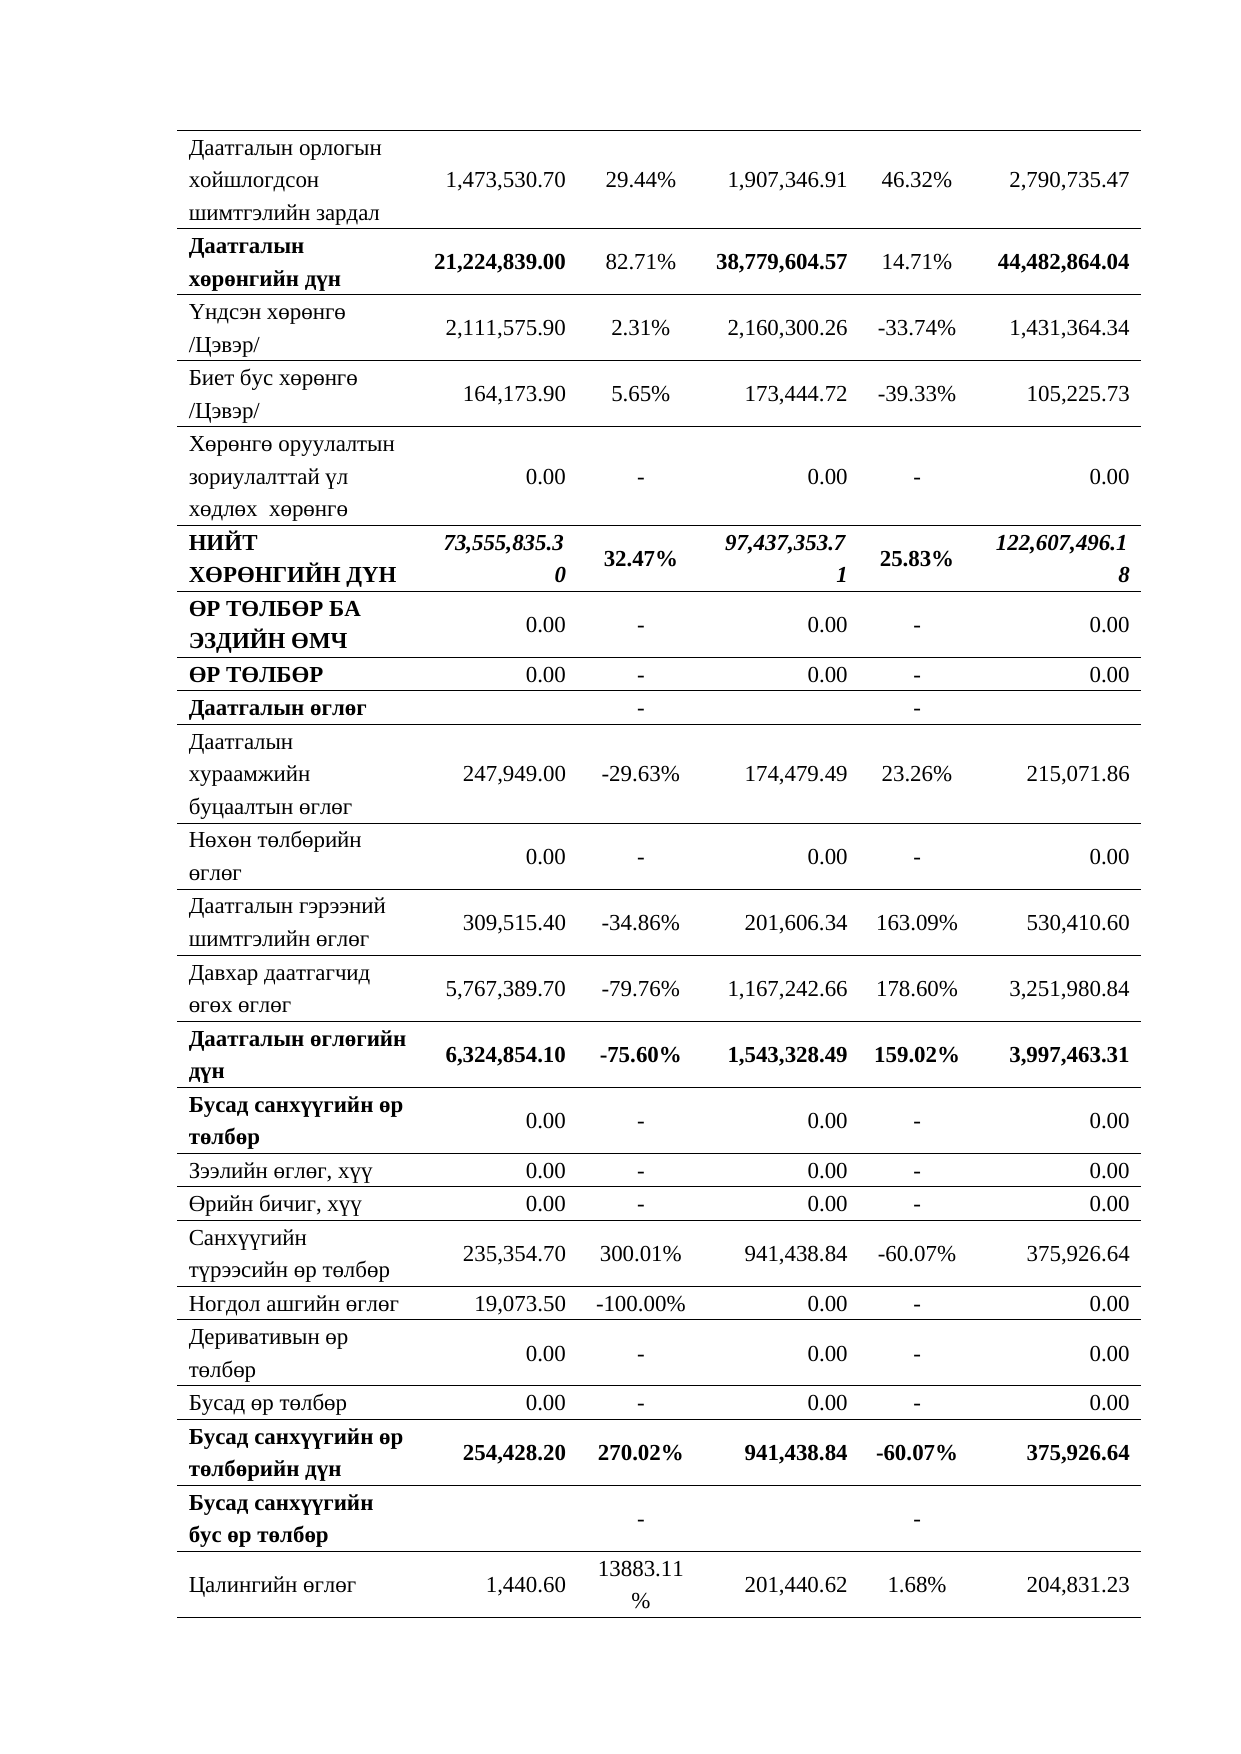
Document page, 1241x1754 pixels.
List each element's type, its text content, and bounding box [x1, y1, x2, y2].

table_cell 1,543,328.49 [704, 1022, 859, 1087]
table_cell 215,071.86 [975, 725, 1141, 822]
table_cell -39.33% [859, 361, 975, 426]
table_cell 0.00 [423, 1320, 577, 1385]
table_cell 1,907,346.91 [704, 131, 859, 228]
table_cell - [859, 1154, 975, 1186]
table_cell 0.00 [704, 1320, 859, 1385]
table_cell [423, 691, 577, 724]
table_cell 105,225.73 [975, 361, 1141, 426]
table_cell 0.00 [975, 1287, 1141, 1319]
table_cell - [577, 1486, 704, 1551]
table_cell 2,111,575.90 [423, 295, 577, 360]
table_cell 0.00 [975, 592, 1141, 657]
table_cell 1,473,530.70 [423, 131, 577, 228]
table_cell [423, 1486, 577, 1551]
table_cell 530,410.60 [975, 890, 1141, 954]
table_cell Даатгалын хөрөнгийн дүн [177, 229, 422, 294]
table_cell Бусад санхүүгийн өр төлбөрийн дүн [177, 1420, 422, 1485]
table_cell ӨР ТӨЛБӨР БА ЭЗДИЙН ӨМЧ [177, 592, 422, 657]
table_cell 0.00 [704, 592, 859, 657]
table_cell 2,790,735.47 [975, 131, 1141, 228]
table_cell 201,440.62 [704, 1552, 859, 1617]
table_cell - [859, 1088, 975, 1153]
table_cell Бусад санхүүгийн бус өр төлбөр [177, 1486, 422, 1551]
table_cell - [577, 592, 704, 657]
table_cell 38,779,604.57 [704, 229, 859, 294]
table_cell 0.00 [423, 1187, 577, 1220]
table_cell 375,926.64 [975, 1221, 1141, 1286]
table_cell 0.00 [704, 1386, 859, 1419]
table_cell 178.60% [859, 956, 975, 1021]
table_cell 300.01% [577, 1221, 704, 1286]
table_cell 0.00 [423, 1088, 577, 1153]
table_cell НИЙТ ХӨРӨНГИЙН ДҮН [177, 526, 422, 591]
table_cell [975, 1486, 1141, 1551]
table_cell 19,073.50 [423, 1287, 577, 1319]
table_cell 73,555,835.30 [423, 526, 577, 591]
table_cell - [859, 1320, 975, 1385]
table_cell - [859, 691, 975, 724]
table_cell - [859, 1386, 975, 1419]
table_cell - [577, 427, 704, 525]
table_cell -100.00% [577, 1287, 704, 1319]
table_cell - [577, 1386, 704, 1419]
table_cell 3,997,463.31 [975, 1022, 1141, 1087]
table_cell - [859, 592, 975, 657]
table_cell - [859, 658, 975, 690]
table_cell - [577, 1154, 704, 1186]
table_cell 0.00 [975, 1187, 1141, 1220]
table_cell Бусад санхүүгийн өр төлбөр [177, 1088, 422, 1153]
table_cell -60.07% [859, 1221, 975, 1286]
table_cell - [577, 824, 704, 888]
table_cell Даатгалын гэрээний шимтгэлийн өглөг [177, 890, 422, 954]
table_cell 0.00 [423, 824, 577, 888]
table_cell -33.74% [859, 295, 975, 360]
table_cell -60.07% [859, 1420, 975, 1485]
table_cell 0.00 [975, 1386, 1141, 1419]
table_cell -29.63% [577, 725, 704, 822]
table_cell 0.00 [704, 658, 859, 690]
table_cell 13883.11% [577, 1552, 704, 1617]
table_cell 173,444.72 [704, 361, 859, 426]
table_cell 5,767,389.70 [423, 956, 577, 1021]
table_cell - [577, 1088, 704, 1153]
table_cell 2,160,300.26 [704, 295, 859, 360]
table_cell 5.65% [577, 361, 704, 426]
table_cell 0.00 [975, 427, 1141, 525]
table_cell - [859, 824, 975, 888]
table_cell 23.26% [859, 725, 975, 822]
table_cell Деривативын өр төлбөр [177, 1320, 422, 1385]
table_cell - [859, 1187, 975, 1220]
table_cell 0.00 [704, 1287, 859, 1319]
table_cell - [577, 1320, 704, 1385]
table_cell 3,251,980.84 [975, 956, 1141, 1021]
table_cell -34.86% [577, 890, 704, 954]
table_cell - [577, 691, 704, 724]
table_cell 159.02% [859, 1022, 975, 1087]
table_cell Биет бус хөрөнгө /Цэвэр/ [177, 361, 422, 426]
table_cell 204,831.23 [975, 1552, 1141, 1617]
table_cell - [577, 658, 704, 690]
table_cell Даатгалын орлогын хойшлогдсон шимтгэлийн зардал [177, 131, 422, 228]
table_cell 201,606.34 [704, 890, 859, 954]
table_cell [975, 691, 1141, 724]
table_cell - [859, 427, 975, 525]
table_cell [704, 1486, 859, 1551]
table_cell 375,926.64 [975, 1420, 1141, 1485]
table_cell 163.09% [859, 890, 975, 954]
table_cell 0.00 [975, 1154, 1141, 1186]
table_cell 941,438.84 [704, 1420, 859, 1485]
table_cell Хөрөнгө оруулалтын зориулалттай үл хөдлөх хөрөнгө [177, 427, 422, 525]
table_cell Санхүүгийн түрээсийн өр төлбөр [177, 1221, 422, 1286]
table_cell 0.00 [975, 1088, 1141, 1153]
table_cell 1,167,242.66 [704, 956, 859, 1021]
table_cell 941,438.84 [704, 1221, 859, 1286]
table_cell 270.02% [577, 1420, 704, 1485]
table_cell 0.00 [704, 427, 859, 525]
table_cell 2.31% [577, 295, 704, 360]
table_cell 0.00 [704, 1187, 859, 1220]
table_cell 247,949.00 [423, 725, 577, 822]
table_cell 25.83% [859, 526, 975, 591]
table_cell -79.76% [577, 956, 704, 1021]
table_cell 0.00 [975, 1320, 1141, 1385]
table_cell Ногдол ашгийн өглөг [177, 1287, 422, 1319]
table_cell 44,482,864.04 [975, 229, 1141, 294]
table_cell 29.44% [577, 131, 704, 228]
table_cell 0.00 [975, 824, 1141, 888]
table_cell - [859, 1486, 975, 1551]
table_cell 97,437,353.71 [704, 526, 859, 591]
table_cell Давхар даатгагчид өгөх өглөг [177, 956, 422, 1021]
table_cell 32.47% [577, 526, 704, 591]
table_cell 6,324,854.10 [423, 1022, 577, 1087]
table_cell 0.00 [704, 1154, 859, 1186]
table_cell 1.68% [859, 1552, 975, 1617]
table_cell Өрийн бичиг, хүү [177, 1187, 422, 1220]
table_cell 174,479.49 [704, 725, 859, 822]
table_cell 0.00 [423, 1386, 577, 1419]
table_cell 254,428.20 [423, 1420, 577, 1485]
table_cell 1,431,364.34 [975, 295, 1141, 360]
table_cell 0.00 [704, 824, 859, 888]
table_cell [704, 691, 859, 724]
table_cell 14.71% [859, 229, 975, 294]
table_cell Нөхөн төлбөрийн өглөг [177, 824, 422, 888]
table_cell - [577, 1187, 704, 1220]
table_cell 46.32% [859, 131, 975, 228]
table_cell Даатгалын өглөгийн дүн [177, 1022, 422, 1087]
table_cell 309,515.40 [423, 890, 577, 954]
table_cell 0.00 [423, 1154, 577, 1186]
table_cell Даатгалын хураамжийн буцаалтын өглөг [177, 725, 422, 822]
table_cell 0.00 [423, 592, 577, 657]
table_cell 0.00 [975, 658, 1141, 690]
table_cell 0.00 [423, 427, 577, 525]
table_cell 164,173.90 [423, 361, 577, 426]
table_cell 122,607,496.18 [975, 526, 1141, 591]
table_cell Даатгалын өглөг [177, 691, 422, 724]
table_cell -75.60% [577, 1022, 704, 1087]
table_cell 0.00 [704, 1088, 859, 1153]
table_cell ӨР ТӨЛБӨР [177, 658, 422, 690]
table_cell Цалингийн өглөг [177, 1552, 422, 1617]
table_cell Бусад өр төлбөр [177, 1386, 422, 1419]
table_cell Зээлийн өглөг, хүү [177, 1154, 422, 1186]
table_cell 1,440.60 [423, 1552, 577, 1617]
table_cell 235,354.70 [423, 1221, 577, 1286]
table_cell 0.00 [423, 658, 577, 690]
table_cell - [859, 1287, 975, 1319]
table_cell 21,224,839.00 [423, 229, 577, 294]
table_cell 82.71% [577, 229, 704, 294]
table_cell Үндсэн хөрөнгө /Цэвэр/ [177, 295, 422, 360]
